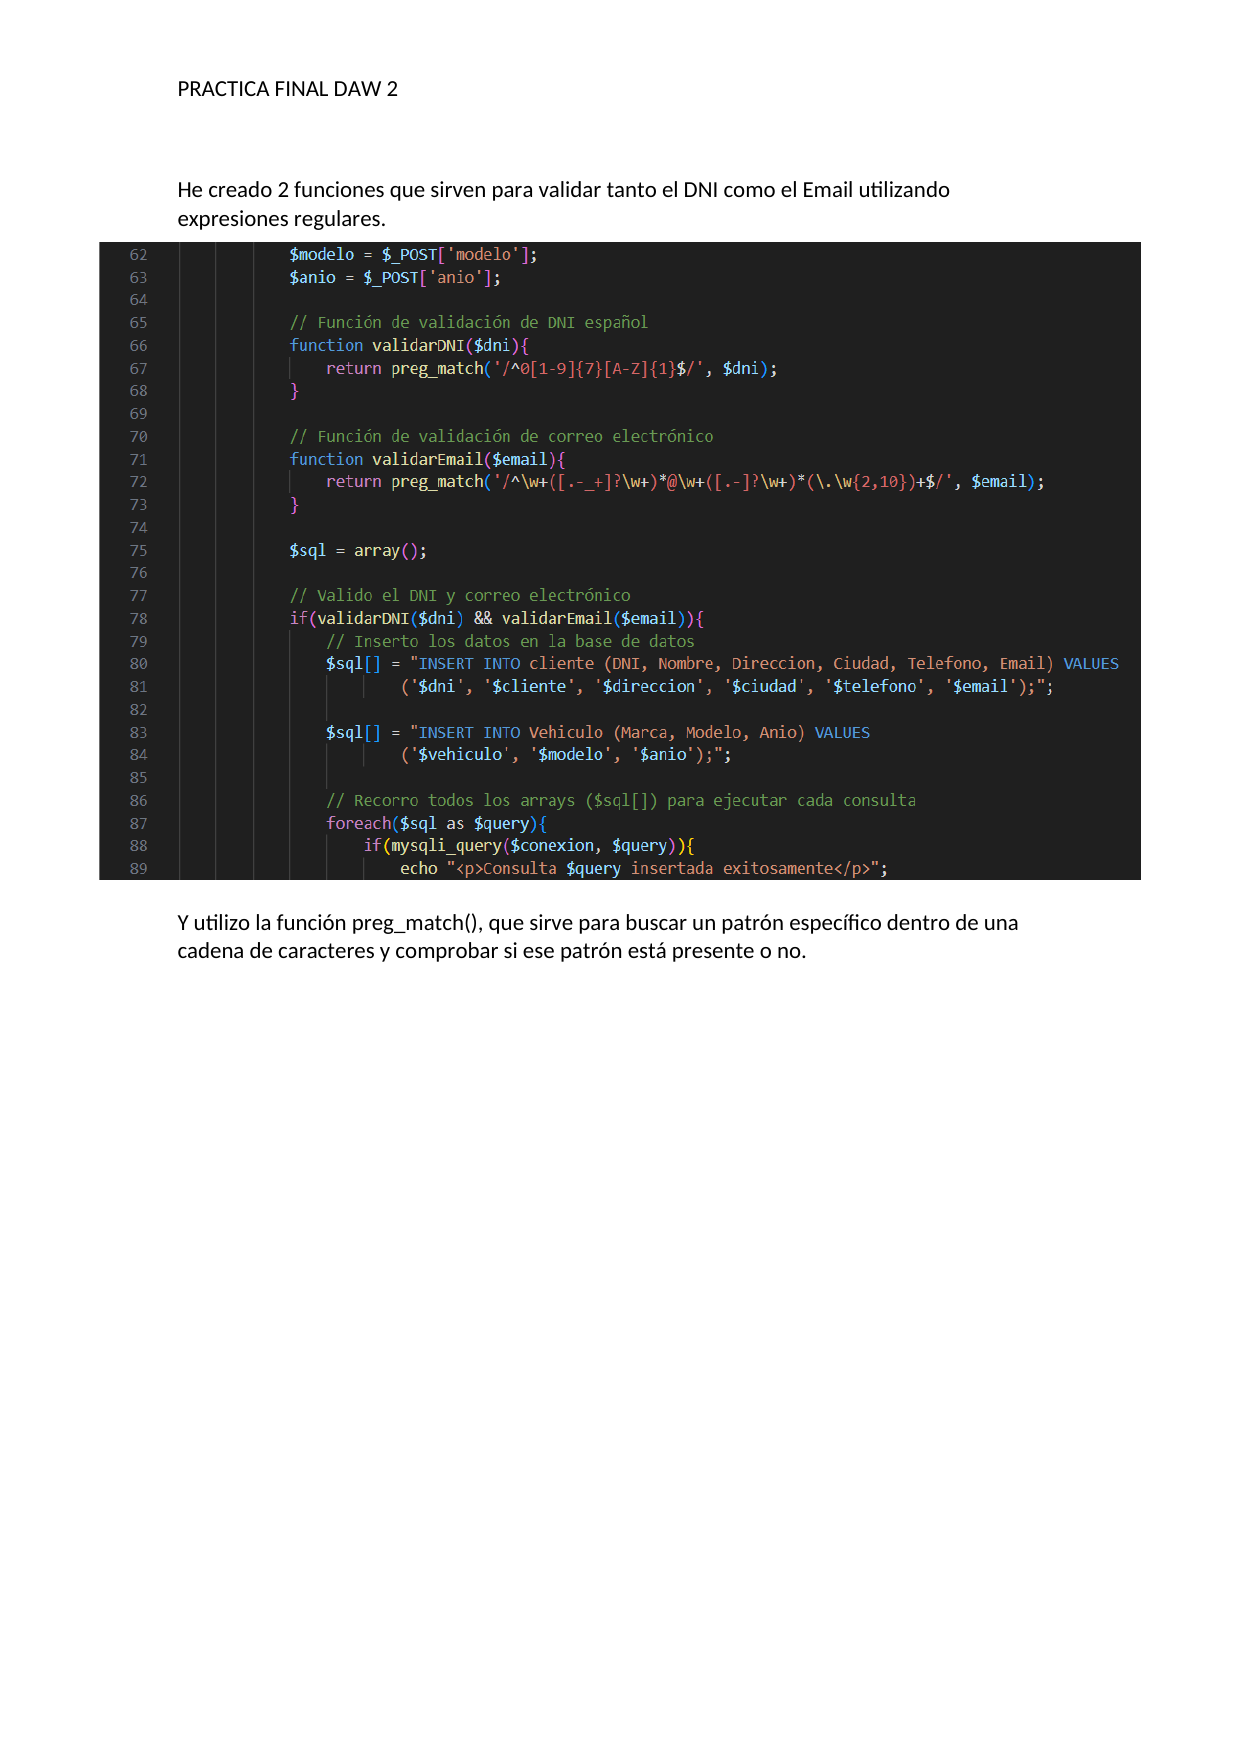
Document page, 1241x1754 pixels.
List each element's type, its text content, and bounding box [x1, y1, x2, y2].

picture [99, 242, 1141, 880]
text He creado 2 funciones que sirven para validar tanto el DNI como el Email utilizando expresiones regulares. [177, 176, 1063, 232]
text Y utilizo la función preg_match(), que sirve para buscar un patrón específico dentro de una cadena de caracteres y comprobar si ese patrón está presente o no. [177, 908, 1063, 964]
